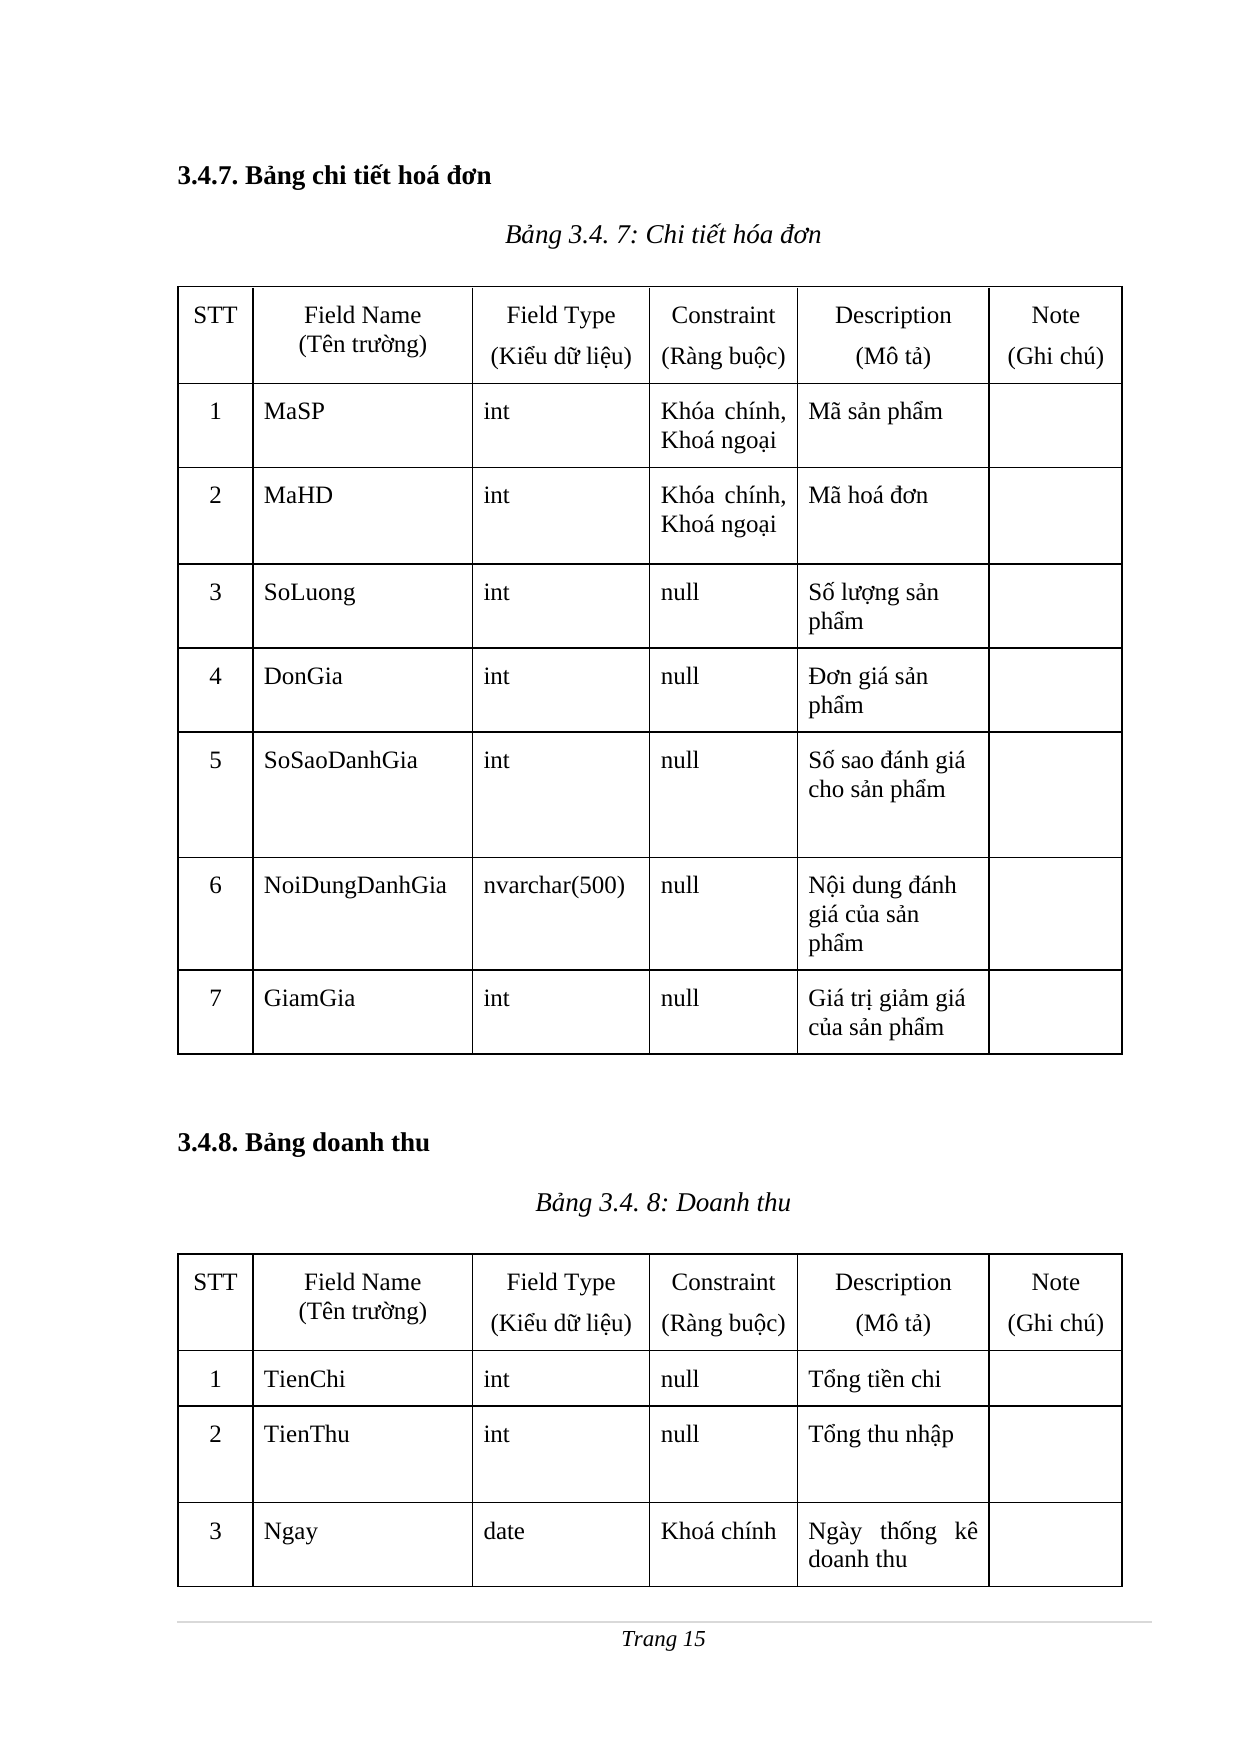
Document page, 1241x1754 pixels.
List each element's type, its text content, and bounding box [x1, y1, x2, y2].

table_header Note (Ghi chú) [990, 1255, 1121, 1350]
table_cell [990, 733, 1121, 856]
table_cell SoLuong [254, 565, 472, 647]
table_cell nvarchar(500) [473, 858, 649, 969]
table_cell int [473, 971, 649, 1053]
table_cell DonGia [254, 649, 472, 731]
table_cell [990, 858, 1121, 969]
table_cell [990, 971, 1121, 1053]
table_cell Khóa chính, Khoá ngoại [650, 468, 797, 563]
table_cell null [650, 565, 797, 647]
table_cell int [473, 733, 649, 856]
text Bảng doanh thu [177, 1127, 1152, 1158]
table_header Field Name (Tên trường) [254, 1255, 472, 1350]
table_cell date [473, 1503, 649, 1586]
text Bảng 3.4. 7: Chi tiết hóa đơn [177, 218, 1152, 249]
table_cell int [473, 565, 649, 647]
table_cell NoiDungDanhGia [254, 858, 472, 969]
table_cell [990, 1351, 1121, 1405]
table_cell null [650, 858, 797, 969]
table_cell Ngày thống kê doanh thu [798, 1503, 988, 1586]
table_header Constraint (Ràng buộc) [650, 1255, 797, 1350]
table_cell [990, 565, 1121, 647]
table_cell Mã sản phẩm [798, 384, 988, 466]
table_cell 7 [179, 971, 252, 1053]
table_header Constraint (Ràng buộc) [650, 287, 797, 382]
table_cell 4 [179, 649, 252, 731]
table_cell 1 [179, 384, 252, 466]
table_cell Tổng tiền chi [798, 1351, 988, 1405]
table_cell [990, 1503, 1121, 1586]
text Bảng chi tiết hoá đơn [177, 159, 1152, 190]
table_cell TienThu [254, 1407, 472, 1502]
table_cell int [473, 468, 649, 563]
text Bảng 3.4. 8: Doanh thu [177, 1186, 1152, 1217]
table_header Description (Mô tả) [798, 287, 989, 382]
table_cell 2 [179, 1407, 252, 1502]
table_cell Tổng thu nhập [798, 1407, 988, 1502]
table_cell null [650, 733, 797, 856]
table_header Field Type (Kiểu dữ liệu) [473, 1255, 649, 1350]
table_cell null [650, 1407, 797, 1502]
table_cell Đơn giá sản phẩm [798, 649, 988, 731]
table_header STT [179, 1255, 252, 1350]
table_cell [990, 649, 1121, 731]
table_cell [990, 468, 1121, 563]
table_header Description (Mô tả) [798, 1255, 988, 1350]
table_cell 5 [179, 733, 252, 856]
table_cell Giá trị giảm giá của sản phẩm [798, 971, 988, 1053]
table_cell null [650, 649, 797, 731]
table_cell 1 [179, 1351, 252, 1405]
table_cell Số lượng sản phẩm [798, 565, 988, 647]
table_cell Nội dung đánh giá của sản phẩm [798, 858, 988, 969]
table_cell int [473, 649, 649, 731]
table_cell int [473, 384, 649, 466]
table_cell int [473, 1351, 649, 1405]
table_cell [990, 1407, 1121, 1502]
table_cell 3 [179, 1503, 252, 1586]
table_cell MaSP [254, 384, 472, 466]
table_header Note (Ghi chú) [990, 287, 1121, 382]
table_cell TienChi [254, 1351, 472, 1405]
table_cell Mã hoá đơn [798, 468, 988, 563]
table_cell null [650, 971, 797, 1053]
table_cell Khóa chính, Khoá ngoại [650, 384, 797, 466]
table_cell GiamGia [254, 971, 472, 1053]
table_cell null [650, 1351, 797, 1405]
table_cell Ngay [254, 1503, 472, 1586]
table_header Field Name (Tên trường) [254, 287, 472, 382]
table_cell 3 [179, 565, 252, 647]
table_cell int [473, 1407, 649, 1502]
table_header Field Type (Kiểu dữ liệu) [473, 287, 649, 382]
table_cell MaHD [254, 468, 472, 563]
table_cell 6 [179, 858, 252, 969]
table_cell Khoá chính [650, 1503, 797, 1586]
table_cell [990, 384, 1121, 466]
table_cell Số sao đánh giá cho sản phẩm [798, 733, 988, 856]
table_cell 2 [179, 468, 252, 563]
table_cell SoSaoDanhGia [254, 733, 472, 856]
table_header STT [179, 287, 253, 382]
